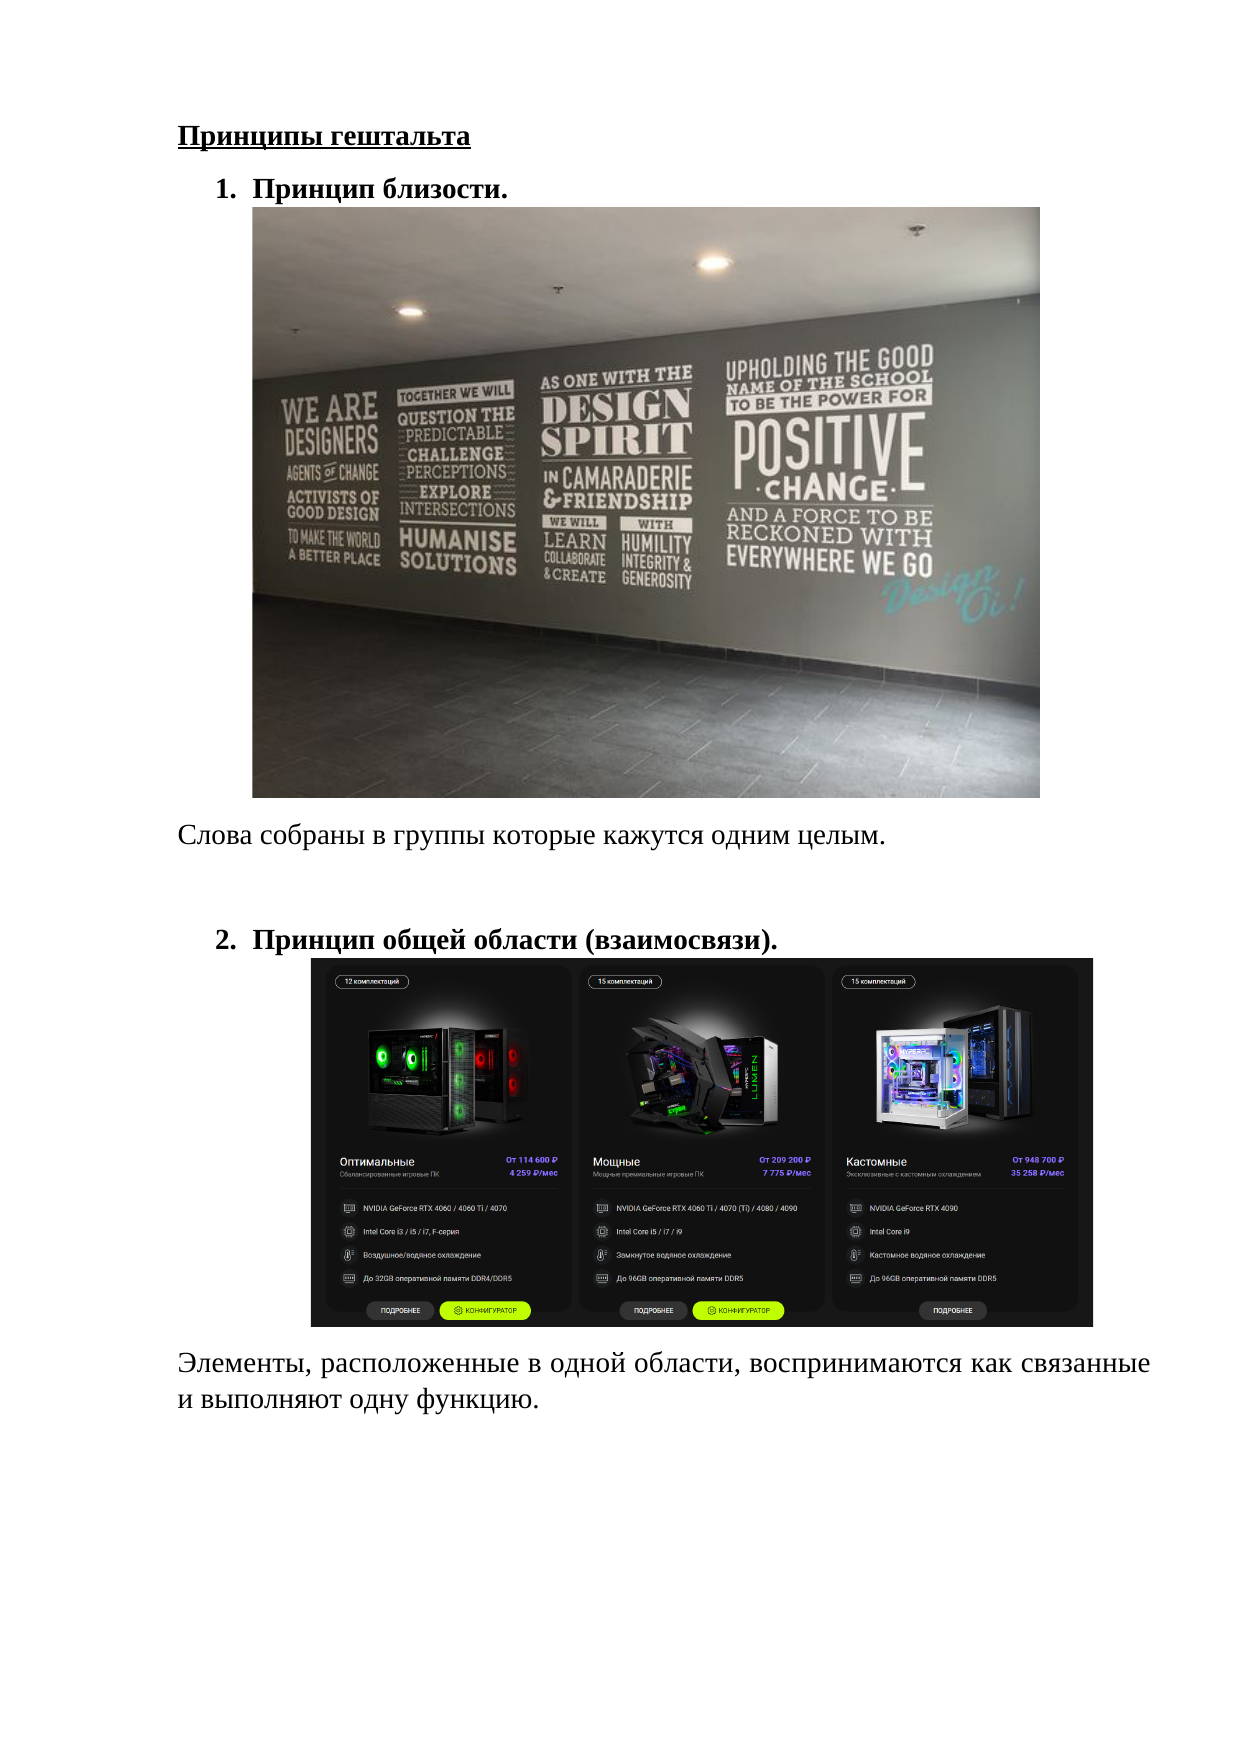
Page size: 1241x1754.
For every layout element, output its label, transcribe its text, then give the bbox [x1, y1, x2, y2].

list Принцип близости. [215, 171, 1152, 204]
text Слова собраны в группы которые кажутся одним целым. [177, 817, 1152, 850]
text Элементы, расположенные в одной области, воспринимаются как связанные и выполняют одну функцию. [177, 1346, 1152, 1415]
text Принципы гештальта [177, 118, 1152, 152]
list Принцип общей области (взаимосвязи). [215, 922, 1152, 956]
picture [310, 958, 1094, 1327]
picture [252, 207, 1040, 798]
